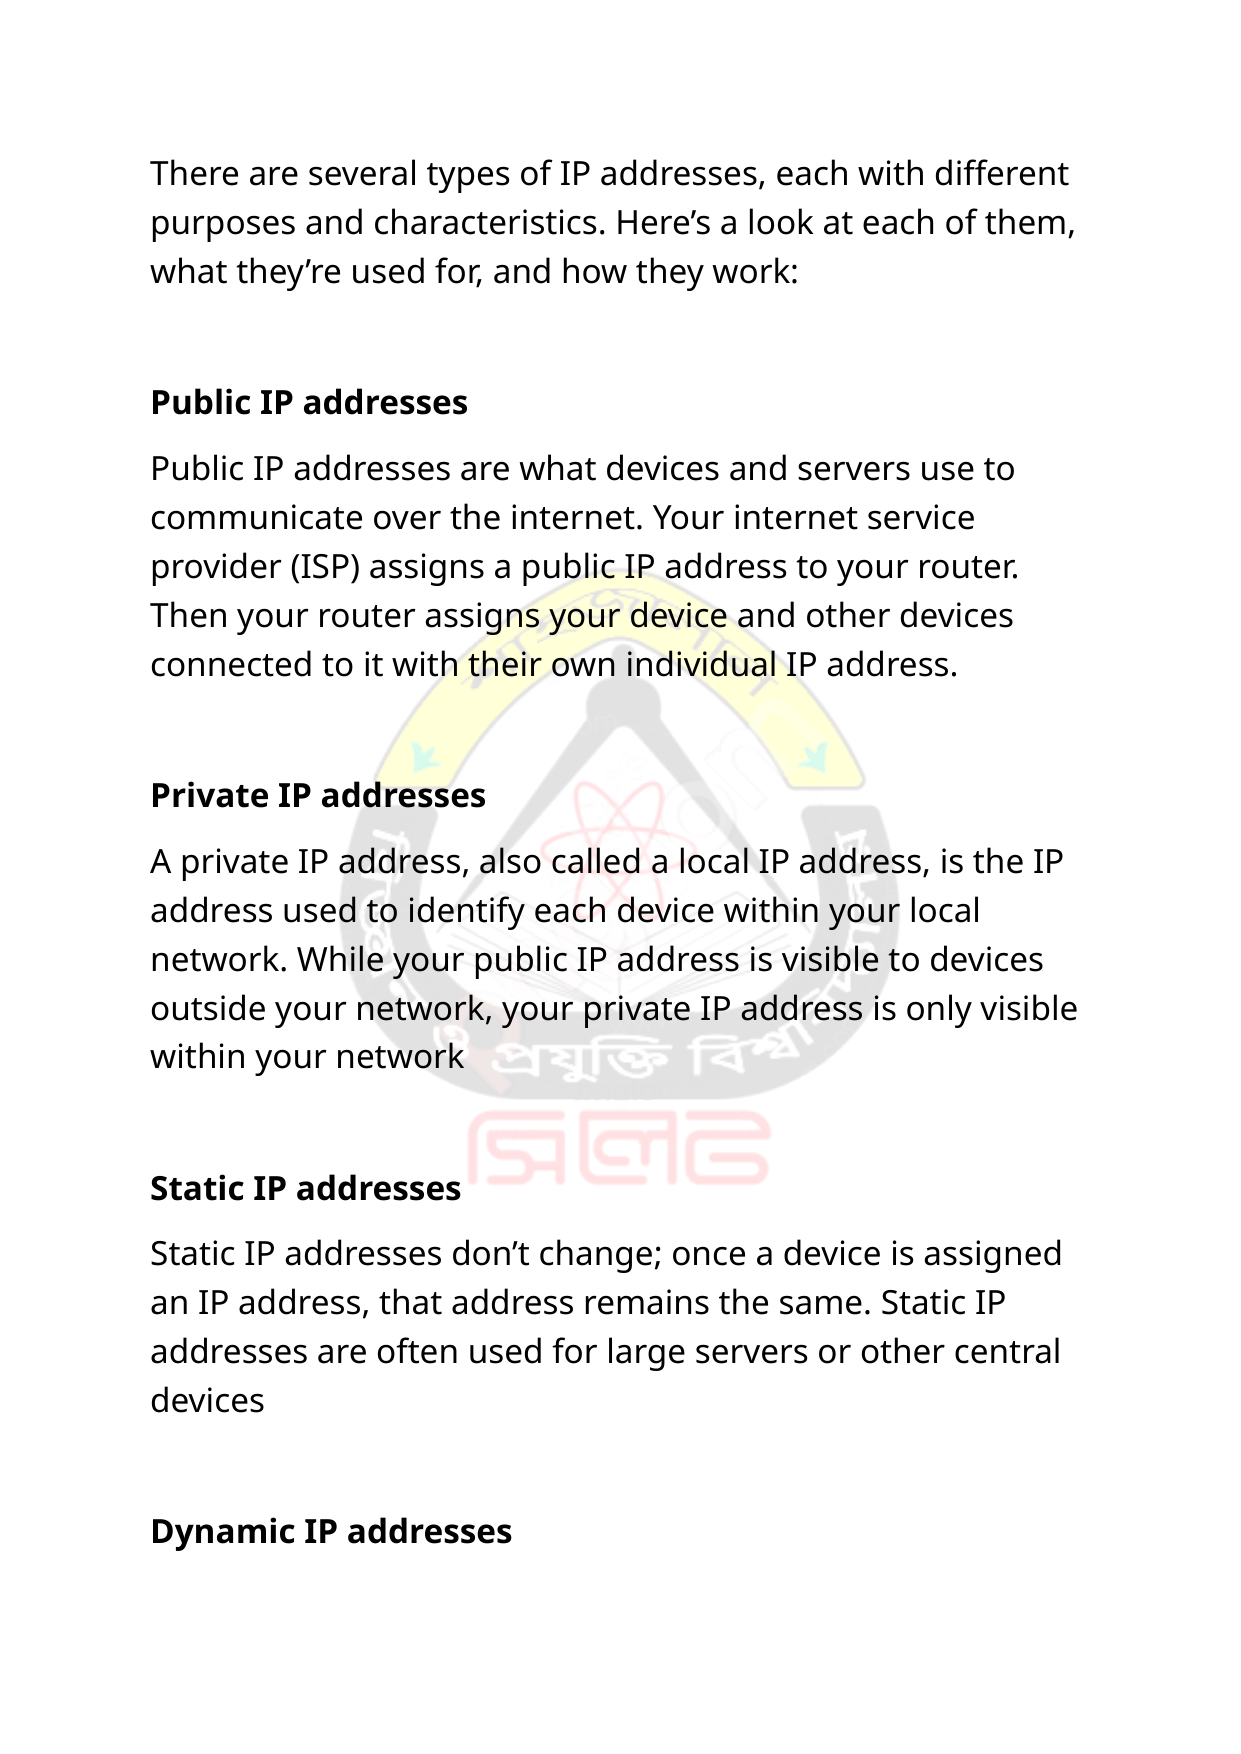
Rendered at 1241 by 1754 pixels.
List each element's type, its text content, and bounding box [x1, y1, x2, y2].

text A private IP address, also called a local IP address, is the IP address used to identify each device within your local network. While your public IP address is visible to devices outside your network, your private IP address is only visible within your network [150, 837, 1090, 1079]
text Private IP addresses [150, 772, 1090, 817]
text Public IP addresses [150, 379, 1090, 424]
text Public IP addresses are what devices and servers use to communicate over the internet. Your internet service provider (ISP) assigns a public IP address to your router. Then your router assigns your device and other devices connected to it with their own individual IP address. [150, 445, 1090, 686]
text Dynamic IP addresses [150, 1508, 1090, 1554]
text There are several types of IP addresses, each with different purposes and characteristics. Here’s a look at each of them, what they’re used for, and how they work: [150, 150, 1090, 293]
text Static IP addresses don’t change; once a device is assigned an IP address, that address remains the same. Static IP addresses are often used for large servers or other central devices [150, 1230, 1090, 1422]
text Static IP addresses [150, 1164, 1090, 1210]
